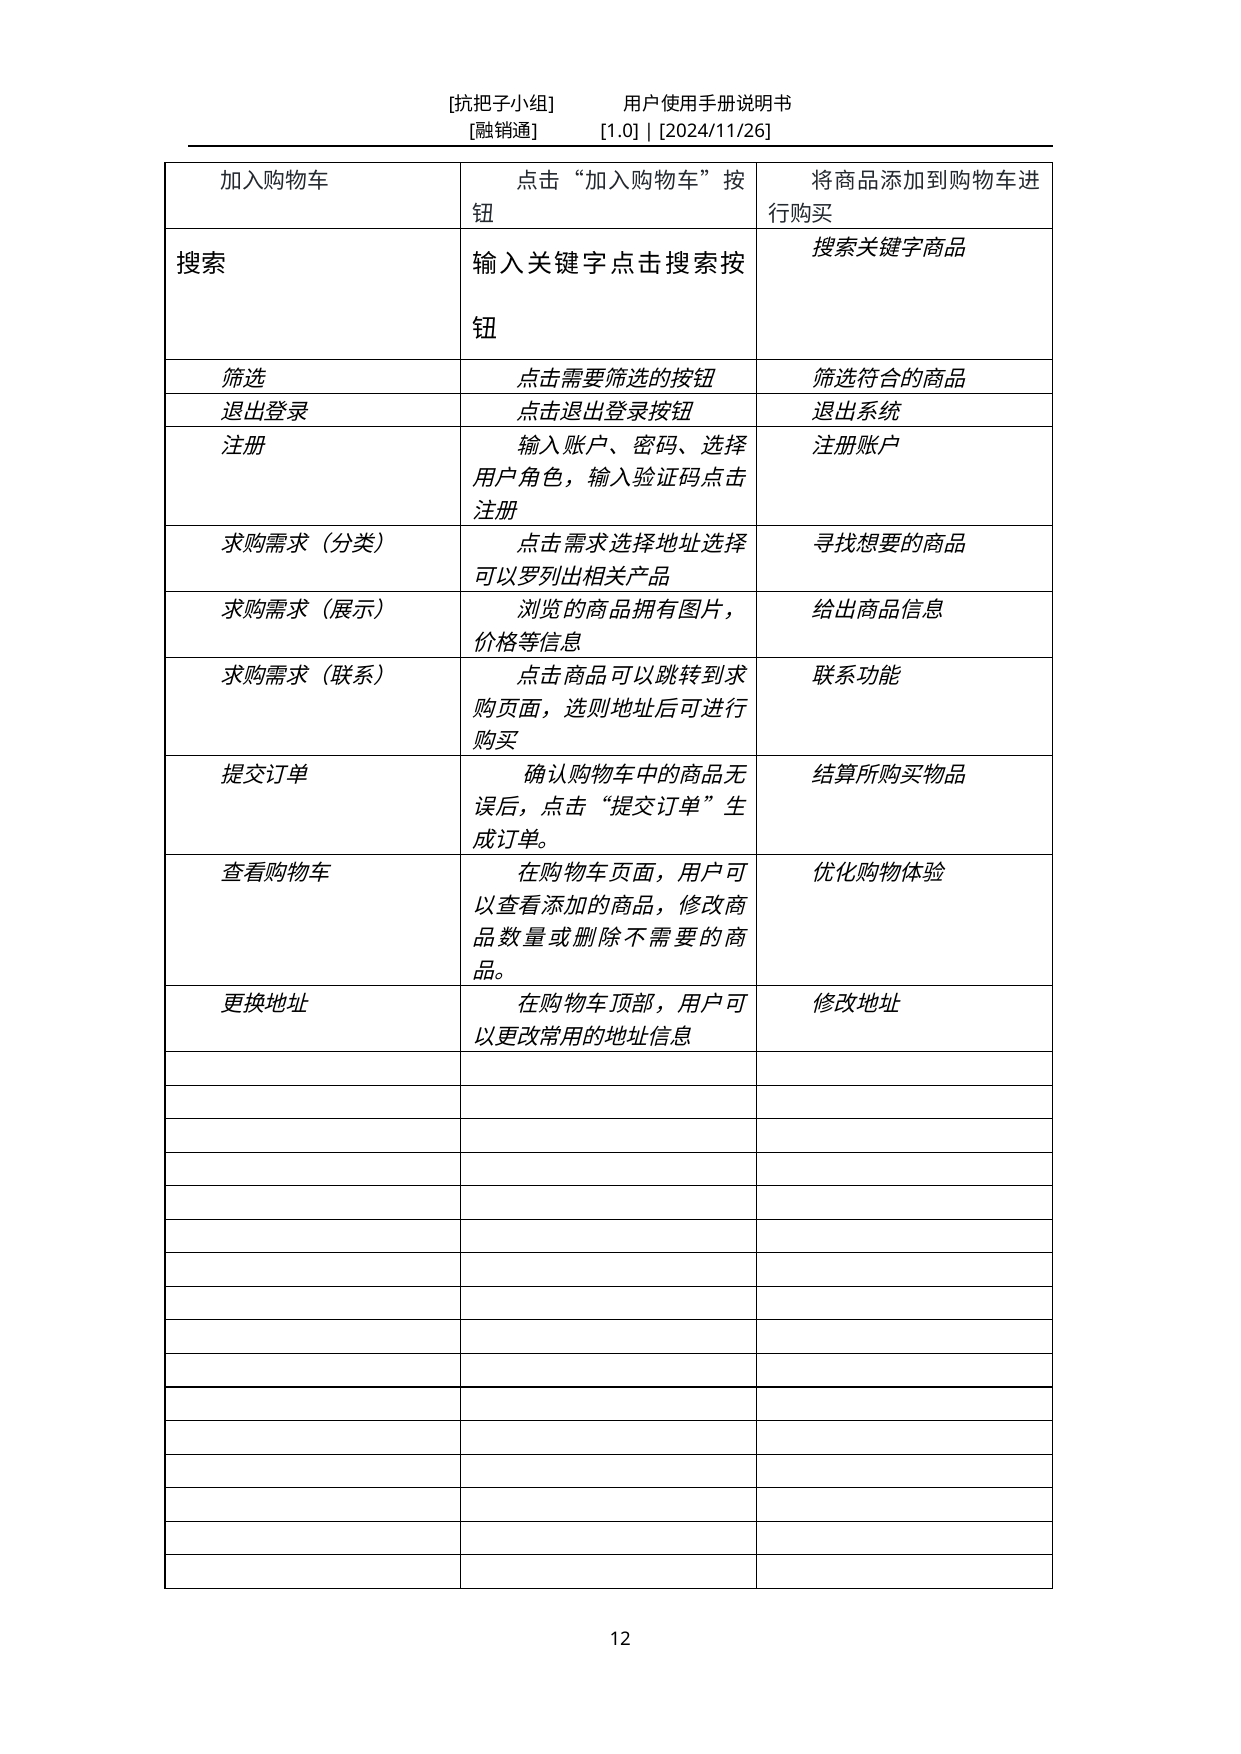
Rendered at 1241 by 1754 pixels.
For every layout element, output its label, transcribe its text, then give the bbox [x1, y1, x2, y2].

table_cell 注册账户 [757, 427, 1052, 525]
table_cell 点击需要筛选的按钮 [461, 360, 756, 393]
table_cell [461, 1320, 756, 1353]
table_cell 筛选符合的商品 [757, 360, 1052, 393]
table_cell [166, 1421, 460, 1453]
table_cell 点击商品可以跳转到求购页面，选则地址后可进行购买 [461, 658, 756, 755]
table_cell [166, 1488, 460, 1521]
table_cell [461, 1522, 756, 1554]
table_cell 提交订单 [166, 756, 460, 854]
table_cell [461, 1220, 756, 1252]
table_cell [757, 1522, 1052, 1554]
table_cell [166, 1354, 460, 1386]
table_cell [166, 1320, 460, 1353]
table_cell [757, 1287, 1052, 1319]
table_cell 结算所购买物品 [757, 756, 1052, 854]
table_cell [166, 1052, 460, 1084]
table_cell [757, 1086, 1052, 1118]
table_cell [461, 1421, 756, 1453]
table_cell [166, 1186, 460, 1219]
table_cell 将商品添加到购物车进行购买 [757, 163, 1052, 228]
table_cell [461, 1052, 756, 1084]
table_cell [166, 1455, 460, 1487]
table_cell 确认购物车中的商品无误后，点击“提交订单”生成订单。 [461, 756, 756, 854]
table_cell [461, 1488, 756, 1521]
table_cell [757, 1220, 1052, 1252]
table_cell [166, 1253, 460, 1286]
table_cell [166, 1086, 460, 1118]
table_cell [461, 1119, 756, 1152]
table_cell [757, 1119, 1052, 1152]
table_cell [461, 1555, 756, 1588]
table_cell [757, 1388, 1052, 1420]
table_cell [461, 1086, 756, 1118]
table_cell [757, 1488, 1052, 1521]
table_cell 修改地址 [757, 986, 1052, 1051]
table_cell 在购物车顶部，用户可以更改常用的地址信息 [461, 986, 756, 1051]
table_cell [461, 1455, 756, 1487]
table_cell [757, 1253, 1052, 1286]
table_cell 寻找想要的商品 [757, 526, 1052, 591]
table_cell [166, 1153, 460, 1185]
table_cell [461, 1153, 756, 1185]
table_cell 输入账户、密码、选择用户角色，输入验证码点击注册 [461, 427, 756, 525]
table_cell 联系功能 [757, 658, 1052, 755]
table_cell 注册 [166, 427, 460, 525]
table_cell [166, 1522, 460, 1554]
table_cell [166, 1555, 460, 1588]
table_cell [461, 1253, 756, 1286]
table_cell 求购需求（联系） [166, 658, 460, 755]
table_cell [757, 1052, 1052, 1084]
table_cell 搜索关键字商品 [757, 229, 1052, 359]
table_cell 加入购物车 [166, 163, 460, 228]
table_cell [757, 1421, 1052, 1453]
table_cell [461, 1388, 756, 1420]
table_cell [757, 1455, 1052, 1487]
table_cell [166, 1287, 460, 1319]
table_cell [757, 1555, 1052, 1588]
table_cell 输入关键字点击搜索按钮 [461, 229, 756, 359]
table_cell 点击“加入购物车”按钮 [461, 163, 756, 228]
table_cell [757, 1186, 1052, 1219]
table_cell 退出登录 [166, 394, 460, 426]
table_cell 浏览的商品拥有图片，价格等信息 [461, 592, 756, 657]
table_cell 优化购物体验 [757, 855, 1052, 985]
table_cell 给出商品信息 [757, 592, 1052, 657]
table_cell [461, 1287, 756, 1319]
table_cell [166, 1220, 460, 1252]
table_cell [757, 1354, 1052, 1386]
table_cell [461, 1186, 756, 1219]
table_cell 在购物车页面，用户可以查看添加的商品，修改商品数量或删除不需要的商品。 [461, 855, 756, 985]
table_cell 点击退出登录按钮 [461, 394, 756, 426]
table_cell 搜索 [166, 229, 460, 359]
table_cell 查看购物车 [166, 855, 460, 985]
table_cell 点击需求选择地址选择可以罗列出相关产品 [461, 526, 756, 591]
table_cell 求购需求（展示） [166, 592, 460, 657]
table_cell [757, 1320, 1052, 1353]
table_cell 筛选 [166, 360, 460, 393]
table_cell 更换地址 [166, 986, 460, 1051]
table_cell [757, 1153, 1052, 1185]
table_cell [461, 1354, 756, 1386]
table_cell 退出系统 [757, 394, 1052, 426]
table_cell [166, 1119, 460, 1152]
table_cell [166, 1388, 460, 1420]
table_cell 求购需求（分类） [166, 526, 460, 591]
